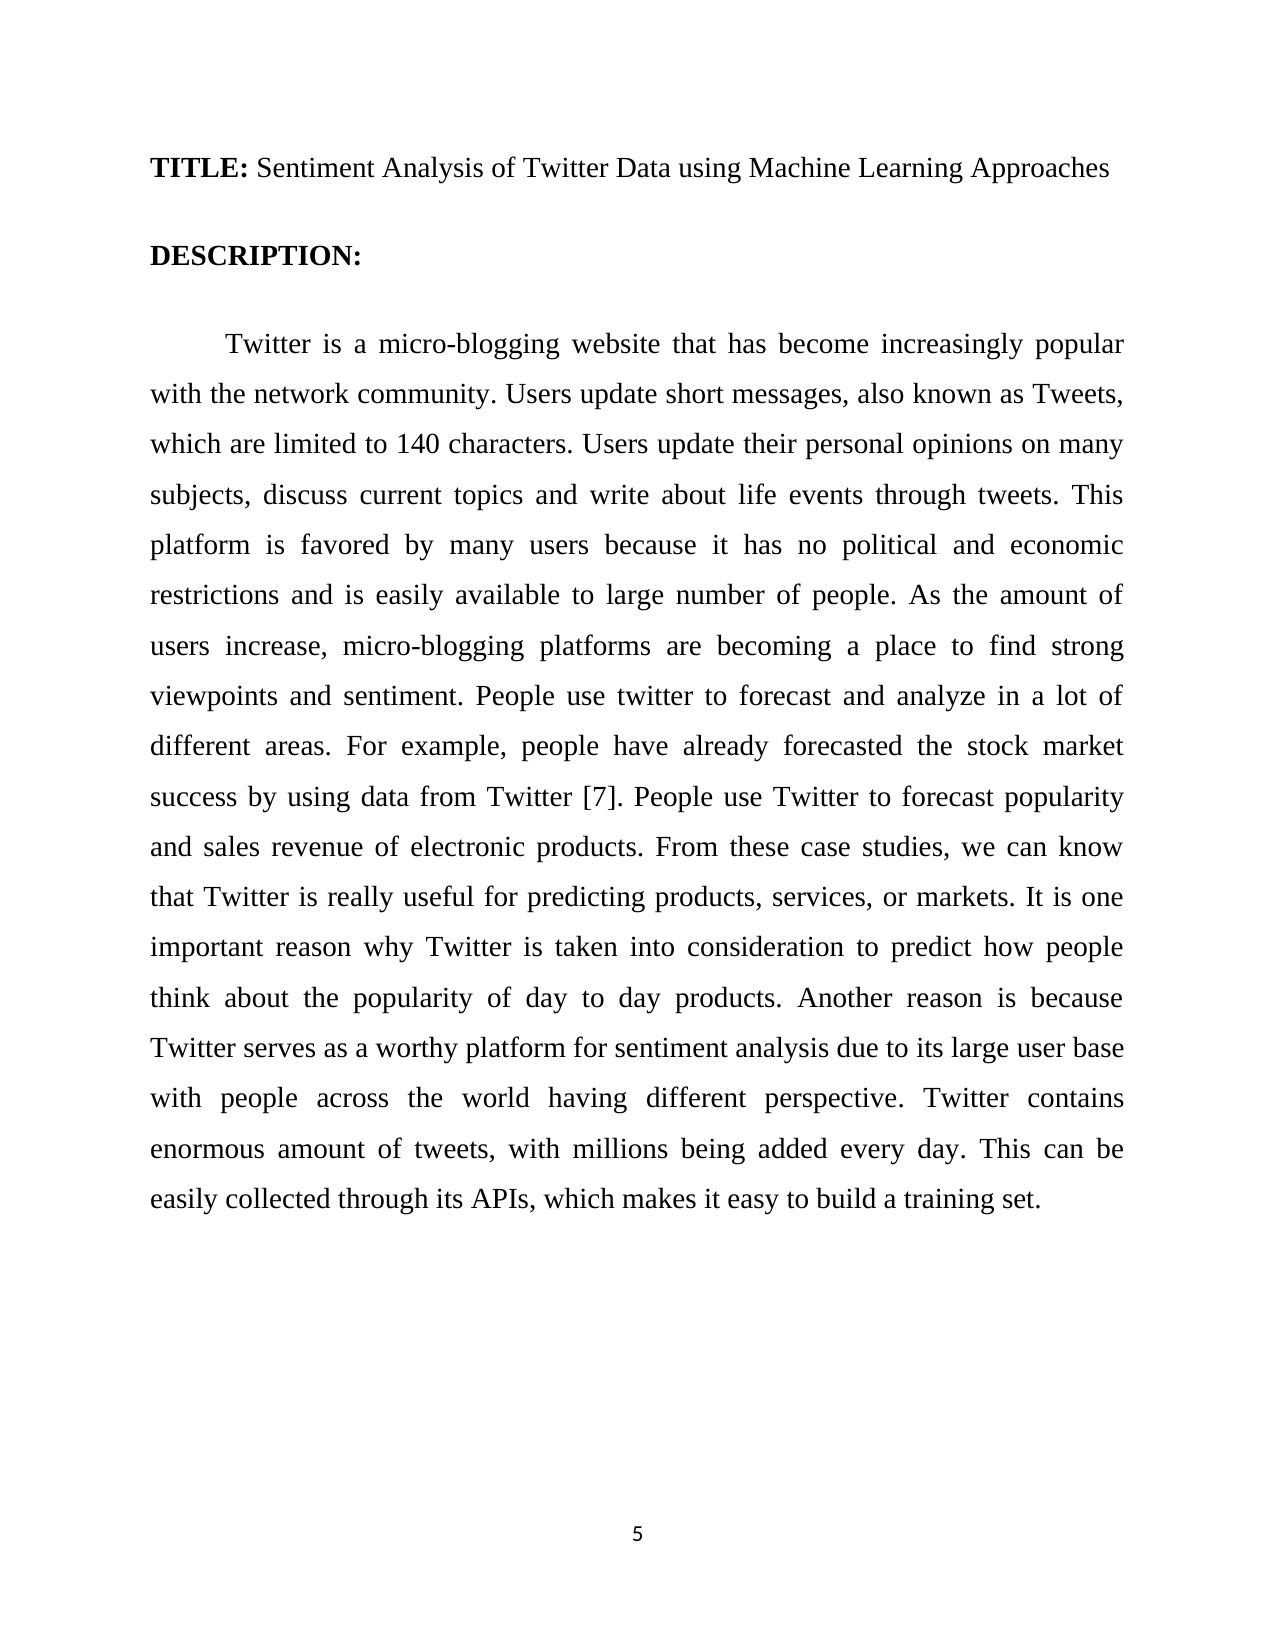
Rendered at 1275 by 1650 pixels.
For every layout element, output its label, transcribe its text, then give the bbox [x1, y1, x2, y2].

text DESCRIPTION: [150, 238, 1125, 271]
text TITLE: Sentiment Analysis of Twitter Data using Machine Learning Approaches [150, 150, 1125, 183]
text Twitter is a micro-blogging website that has become increasingly popular with the network community. Users update short messages, also known as Tweets, which are limited to 140 characters. Users update their personal opinions on many subjects, discuss current topics and write about life events through tweets. This platform is favored by many users because it has no political and economic restrictions and is easily available to large number of people. As the amount of users increase, micro-blogging platforms are becoming a place to find strong viewpoints and sentiment. People use twitter to forecast and analyze in a lot of different areas. For example, people have already forecasted the stock market success by using data from Twitter [7]. People use Twitter to forecast popularity and sales revenue of electronic products. From these case studies, we can know that Twitter is really useful for predicting products, services, or markets. It is one important reason why Twitter is taken into consideration to predict how people think about the popularity of day to day products. Another reason is because Twitter serves as a worthy platform for sentiment analysis due to its large user base with people across the world having different perspective. Twitter contains enormous amount of tweets, with millions being added every day. This can be easily collected through its APIs, which makes it easy to build a training set. [150, 326, 1125, 1215]
